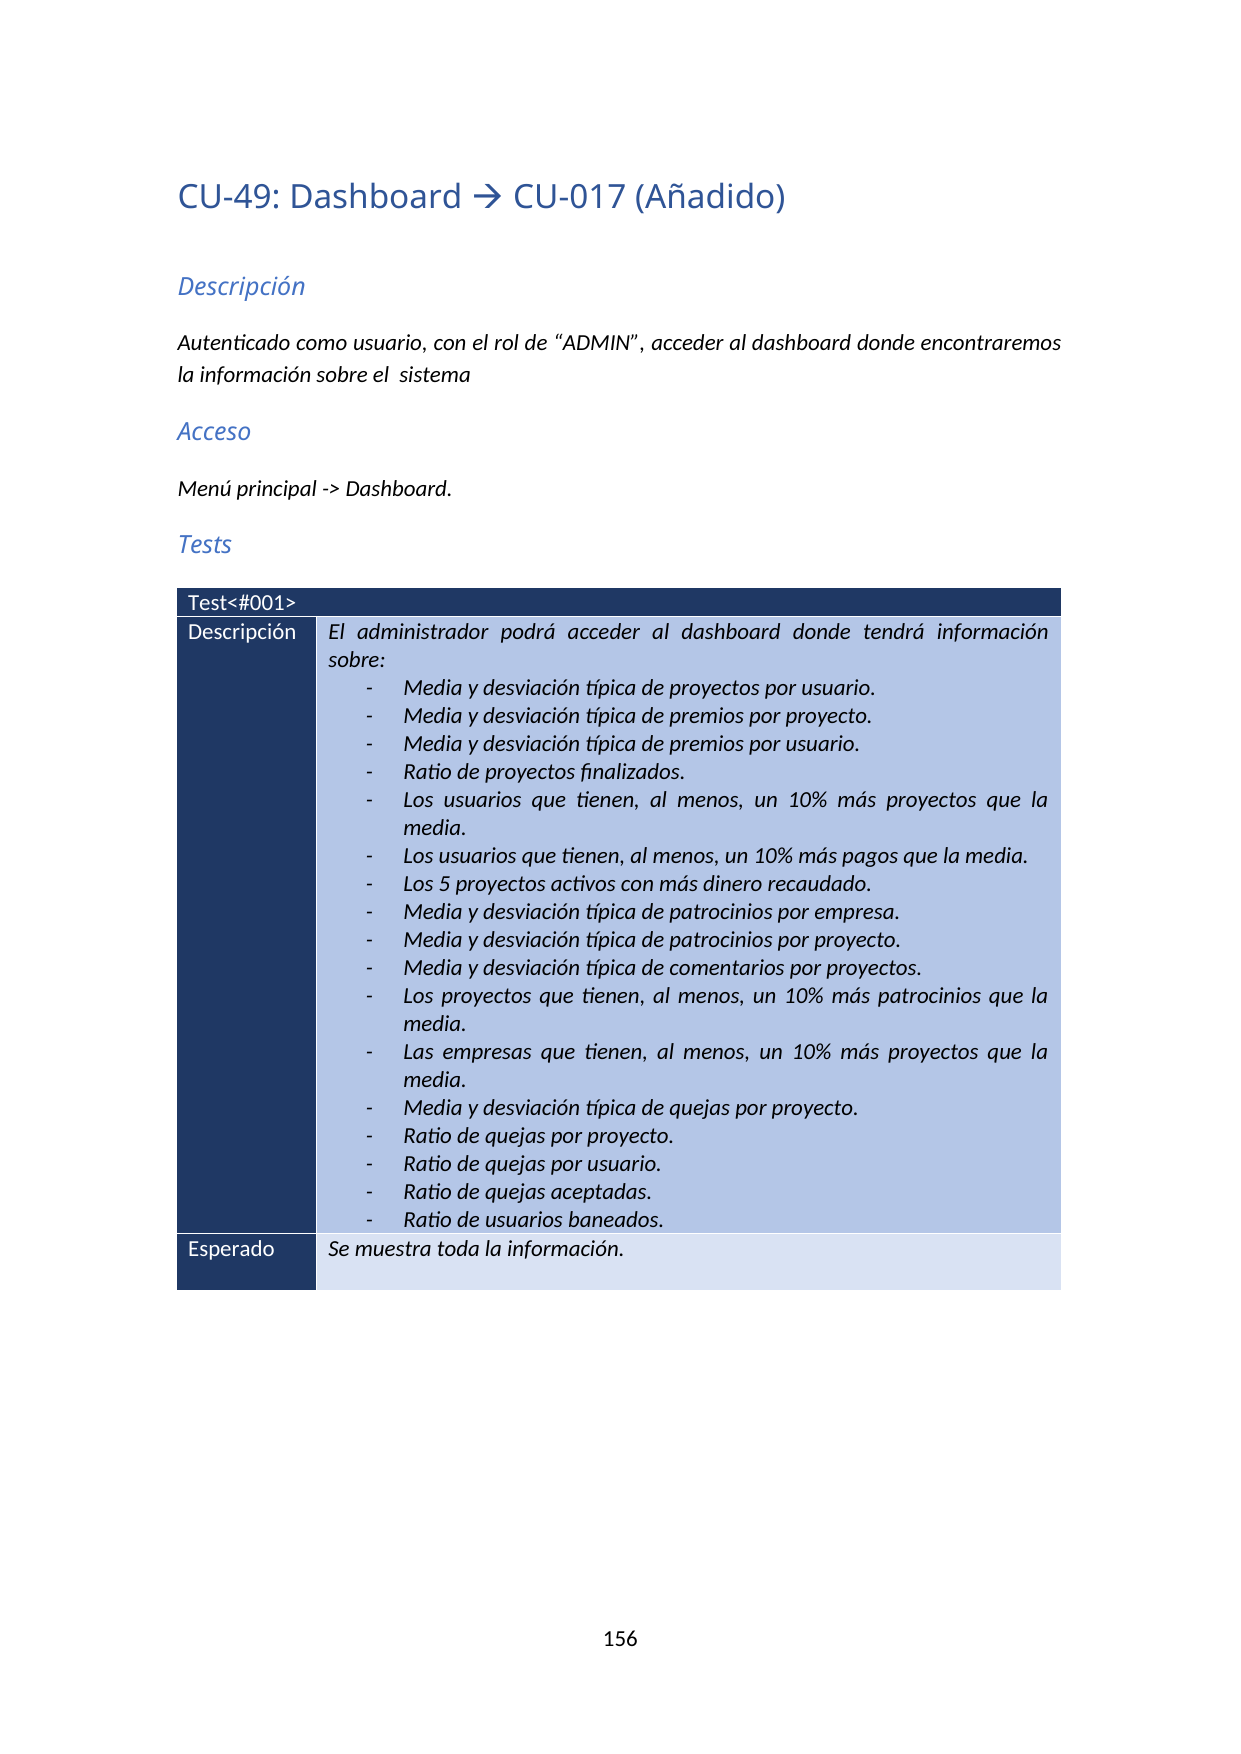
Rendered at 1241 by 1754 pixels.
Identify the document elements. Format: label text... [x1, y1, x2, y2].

text Autenticado como usuario, con el rol de “ADMIN”, acceder al dashboard donde encontraremos la información sobre el sistema [177, 328, 1063, 389]
text Descripción [177, 268, 1063, 302]
table_cell Descripción [177, 617, 316, 1233]
text Menú principal -> Dashboard. [177, 474, 1063, 502]
table_header Test<#001> [177, 588, 1061, 616]
table_cell El administrador podrá acceder al dashboard donde tendrá información sobre: Media y desviación típica de proyectos por usuario. Media y desviación típica de premios por proyecto. Media y desviación típica de premios por usuario. Ratio de proyectos finalizados. Los usuarios que tienen, al menos, un 10% más proyectos que la media. Los usuarios que tienen, al menos, un 10% más pagos que la media. Los 5 proyectos activos con más dinero recaudado. Media y desviación típica de patrocinios por empresa. Media y desviación típica de patrocinios por proyecto. Media y desviación típica de comentarios por proyectos. Los proyectos que tienen, al menos, un 10% más patrocinios que la media. Las empresas que tienen, al menos, un 10% más proyectos que la media. Media y desviación típica de quejas por proyecto. Ratio de quejas por proyecto. Ratio de quejas por usuario. Ratio de quejas aceptadas. Ratio de usuarios baneados. [317, 617, 1061, 1233]
subtitle CU-49: Dashboard CU-017 (Añadido) [177, 173, 1063, 218]
text Tests [177, 527, 1063, 561]
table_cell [317, 1234, 1061, 1290]
text Acceso [177, 414, 1063, 448]
table_cell Esperado [177, 1234, 316, 1290]
